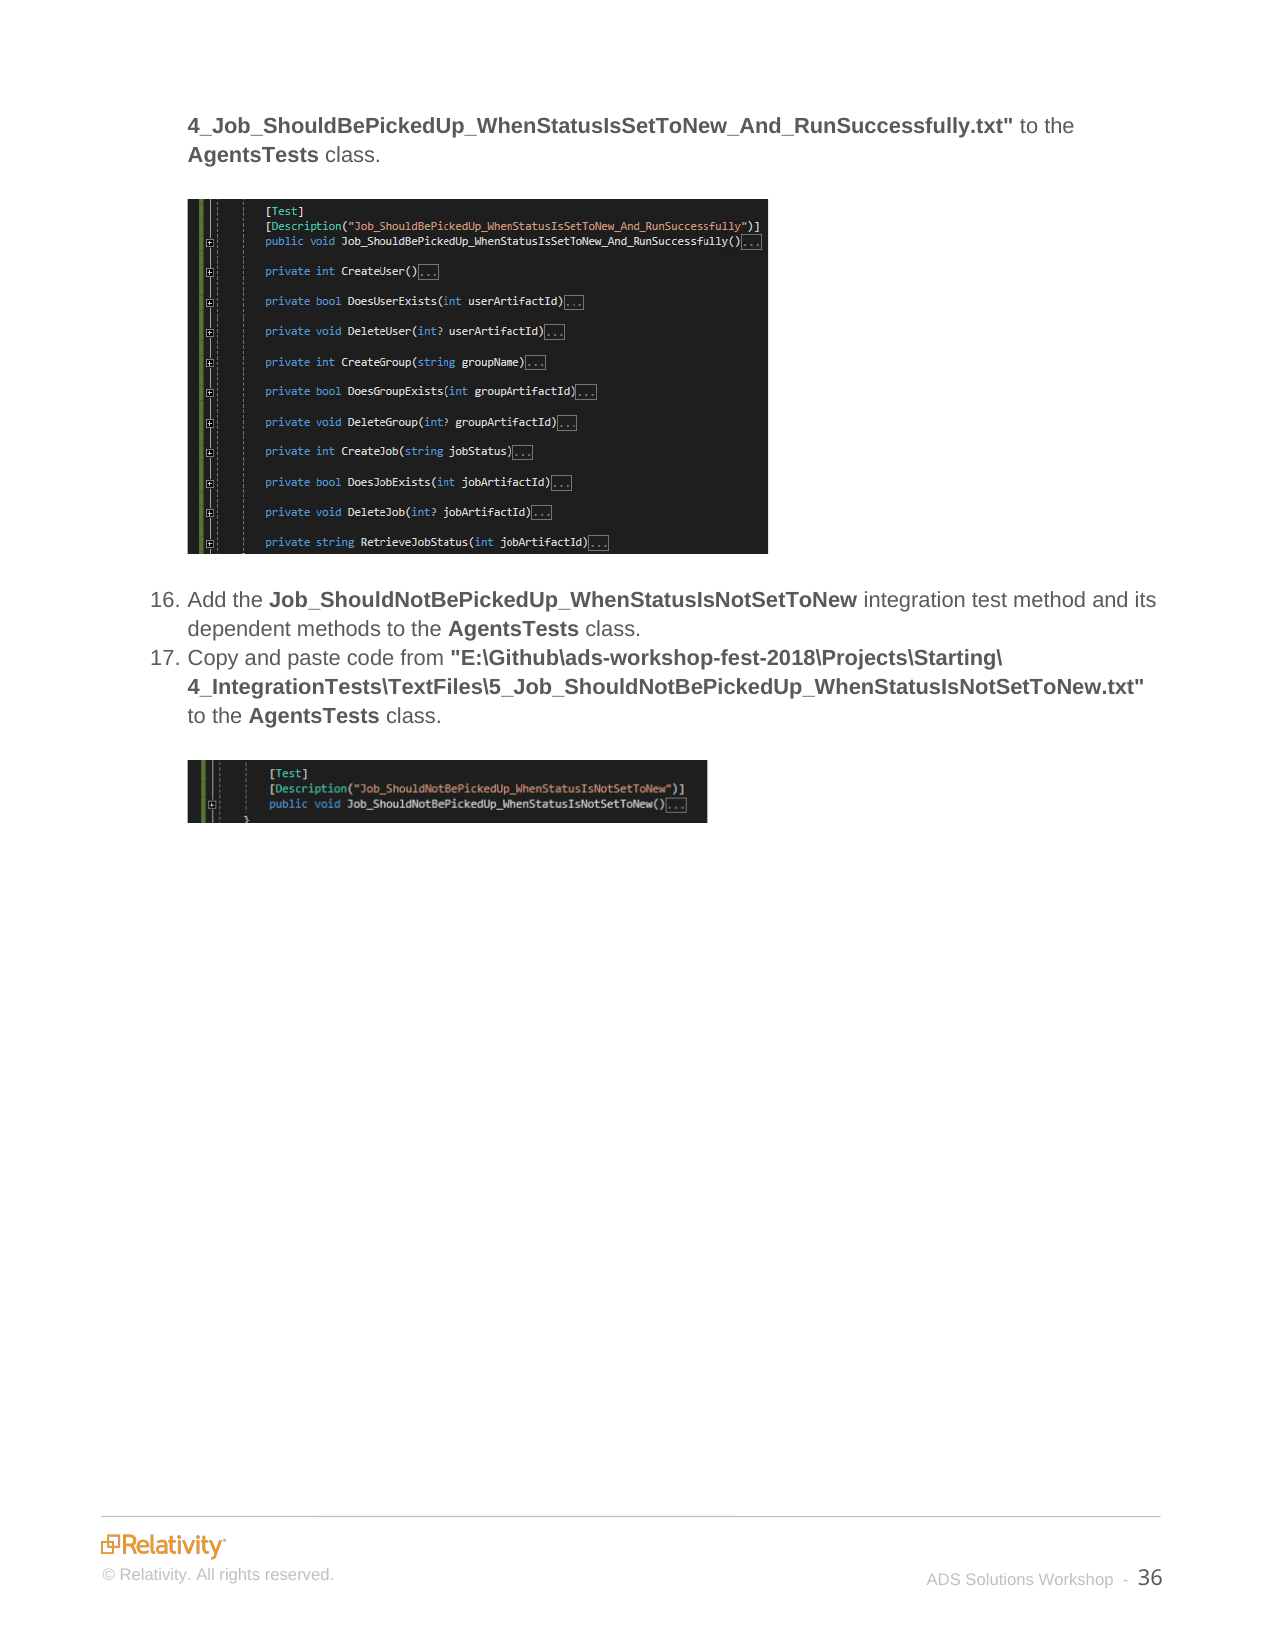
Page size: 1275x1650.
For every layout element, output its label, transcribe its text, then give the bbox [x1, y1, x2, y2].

picture [187, 760, 708, 823]
picture [100, 1534, 227, 1560]
list Copy and paste code from "E:\Github\ads-workshop-fest-2018\Projects\Starting\4_IntegrationTests\TextFiles\5_Job_ShouldNotBePickedUp_WhenStatusIsNotSetToNew.txt" to the AgentsTests class. [150, 645, 1162, 728]
picture [187, 199, 769, 554]
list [150, 112, 1162, 167]
list Add the Job_ShouldNotBePickedUp_WhenStatusIsNotSetToNew integration test method and its dependent methods to the AgentsTests class. [150, 587, 1162, 641]
